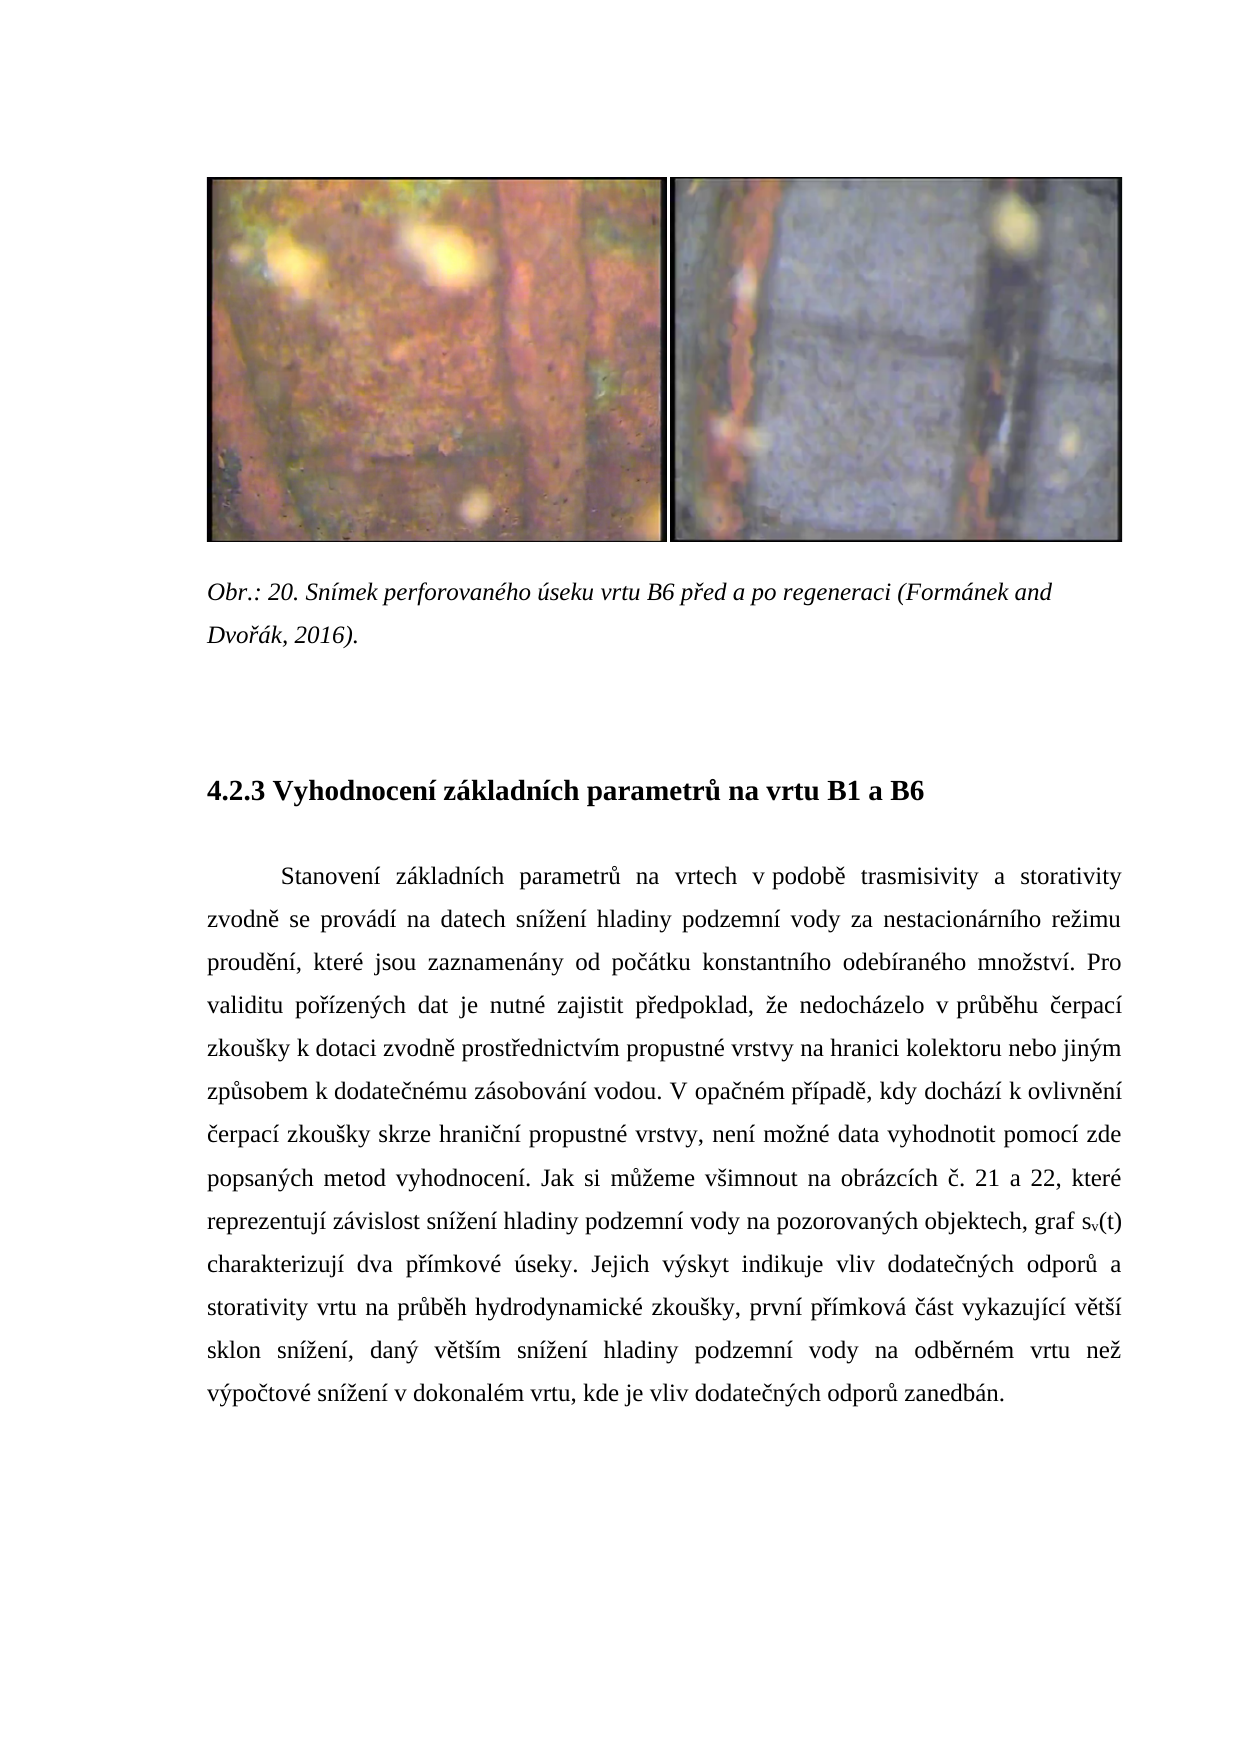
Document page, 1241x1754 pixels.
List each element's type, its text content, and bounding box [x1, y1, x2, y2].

text Obr.: 20. Snímek perforovaného úseku vrtu B6 před a po regeneraci (Formánek and Dvořák, 2016). [207, 577, 1122, 649]
picture [206, 177, 1123, 542]
text Stanovení základních parametrů na vrtech v podobě trasmisivity a storativity zvodně se provádí na datech snížení hladiny podzemní vody za nestacionárního režimu proudění, které jsou zaznamenány od počátku konstantního odebíraného množství. Pro validitu pořízených dat je nutné zajistit předpoklad, že nedocházelo v průběhu čerpací zkoušky k dotaci zvodně prostřednictvím propustné vrstvy na hranici kolektoru nebo jiným způsobem k dodatečnému zásobování vodou. V opačném případě, kdy dochází k ovlivnění čerpací zkoušky skrze hraniční propustné vrstvy, není možné data vyhodnotit pomocí zde popsaných metod vyhodnocení. Jak si můžeme všimnout na obrázcích č. 21 a 22, které reprezentují závislost snížení hladiny podzemní vody na pozorovaných objektech, graf sv(t) charakterizují dva přímkové úseky. Jejich výskyt indikuje vliv dodatečných odporů a storativity vrtu na průběh hydrodynamické zkoušky, první přímková část vykazující větší sklon snížení, daný větším snížení hladiny podzemní vody na odběrném vrtu než výpočtové snížení v dokonalém vrtu, kde je vliv dodatečných odporů zanedbán. [207, 861, 1122, 1407]
subtitle 4.2.3 Vyhodnocení základních parametrů na vrtu B1 a B6 [207, 773, 1122, 806]
